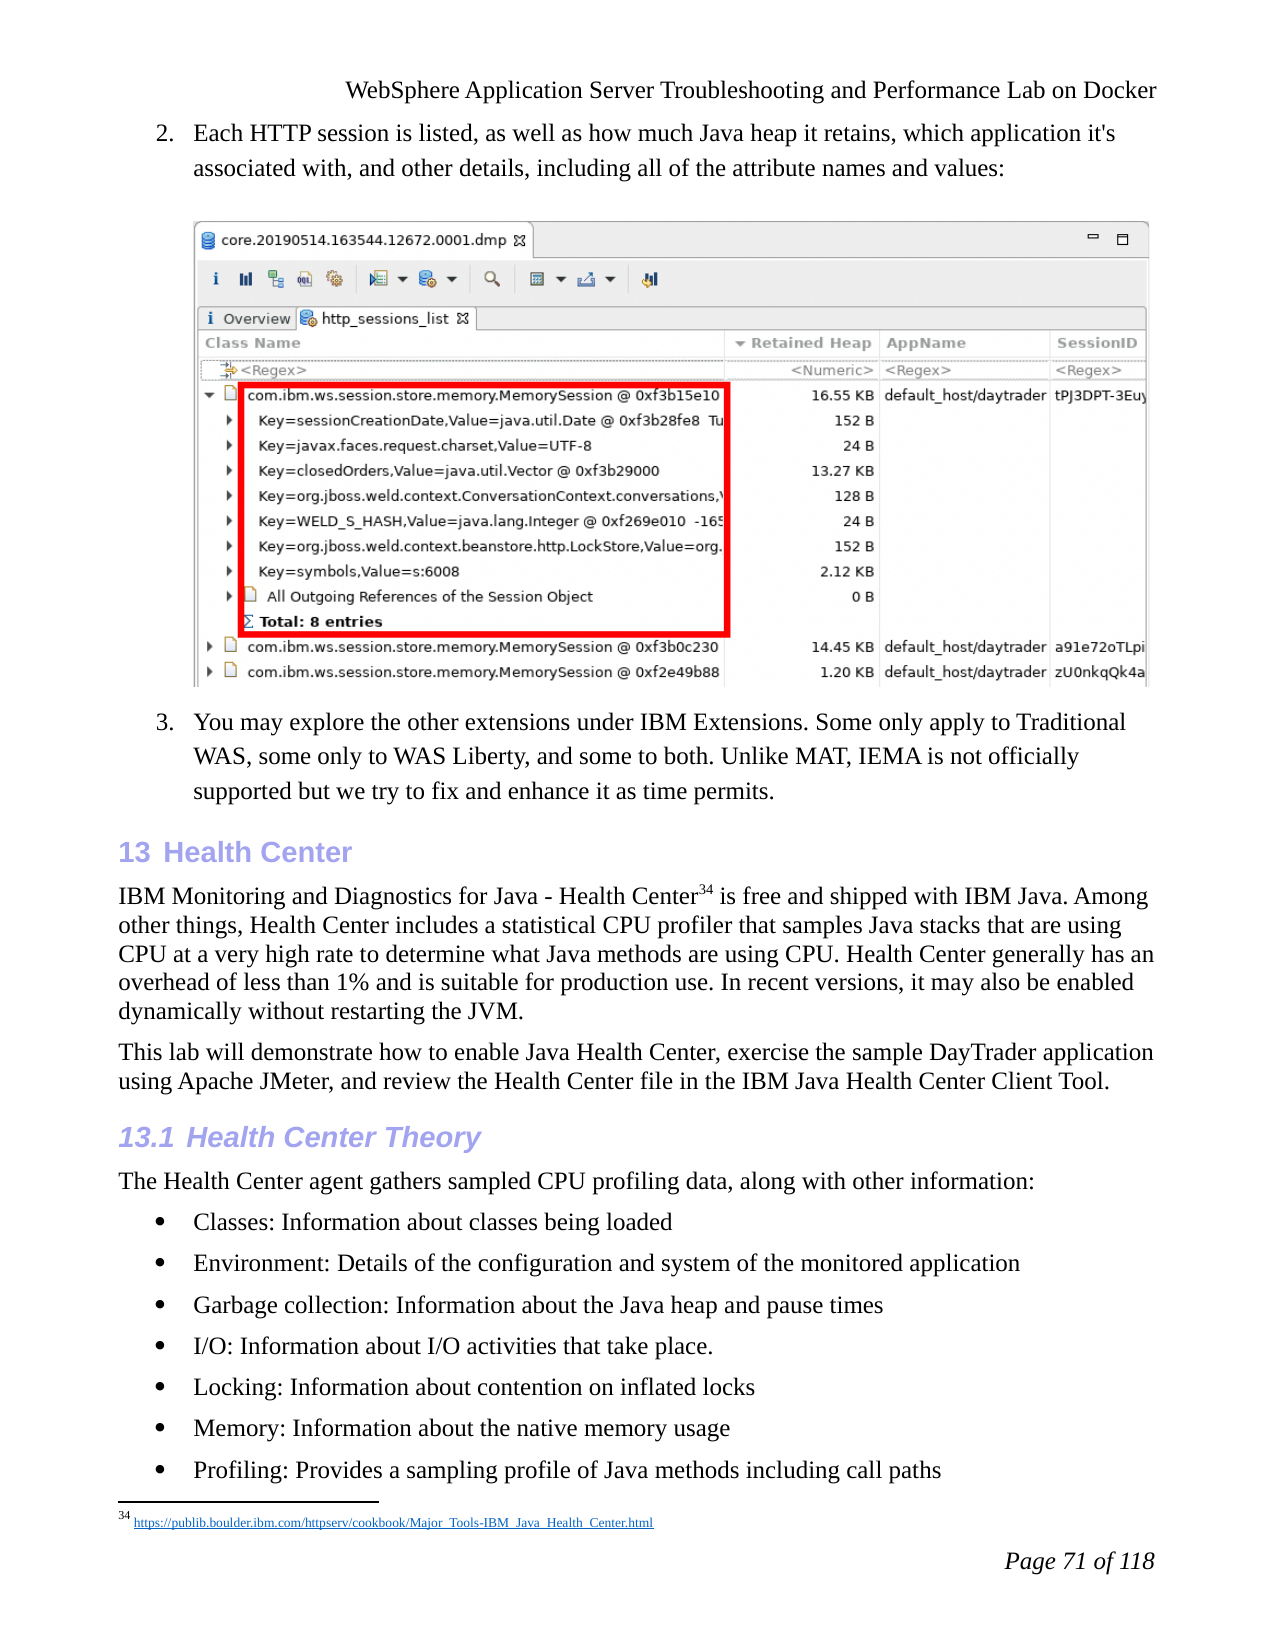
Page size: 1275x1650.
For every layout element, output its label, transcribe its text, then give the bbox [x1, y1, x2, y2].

subtitle Health Center [118, 835, 1157, 869]
list Memory: Information about the native memory usage [156, 1413, 1157, 1442]
list Classes: Information about classes being loaded [156, 1207, 1157, 1236]
list Environment: Details of the configuration and system of the monitored application [156, 1248, 1157, 1277]
picture [193, 221, 1150, 687]
list Locking: Information about contention on inflated locks [156, 1372, 1157, 1401]
text This lab will demonstrate how to enable Java Health Center, exercise the sample DayTrader application using Apache JMeter, and review the Health Center file in the IBM Java Health Center Client Tool. [118, 1037, 1157, 1095]
text The Health Center agent gathers sampled CPU profiling data, along with other information: [118, 1166, 1157, 1195]
list You may explore the other extensions under IBM Extensions. Some only apply to Traditional WAS, some only to WAS Liberty, and some to both. Unlike MAT, IEMA is not officially supported but we try to fix and enhance it as time permits. [156, 707, 1157, 804]
list I/O: Information about I/O activities that take place. [156, 1331, 1157, 1360]
subtitle Health Center Theory [118, 1120, 1157, 1153]
text IBM Monitoring and Diagnostics for Java - Health Center is free and shipped with IBM Java. Among other things, Health Center includes a statistical CPU profiler that samples Java stacks that are using CPU at a very high rate to determine what Java methods are using CPU. Health Center generally has an overhead of less than 1% and is suitable for production use. In recent versions, it may also be enabled dynamically without restarting the JVM. [118, 881, 1157, 1025]
list Garbage collection: Information about the Java heap and pause times [156, 1290, 1157, 1318]
list Profiling: Provides a sampling profile of Java methods including call paths [156, 1455, 1157, 1483]
